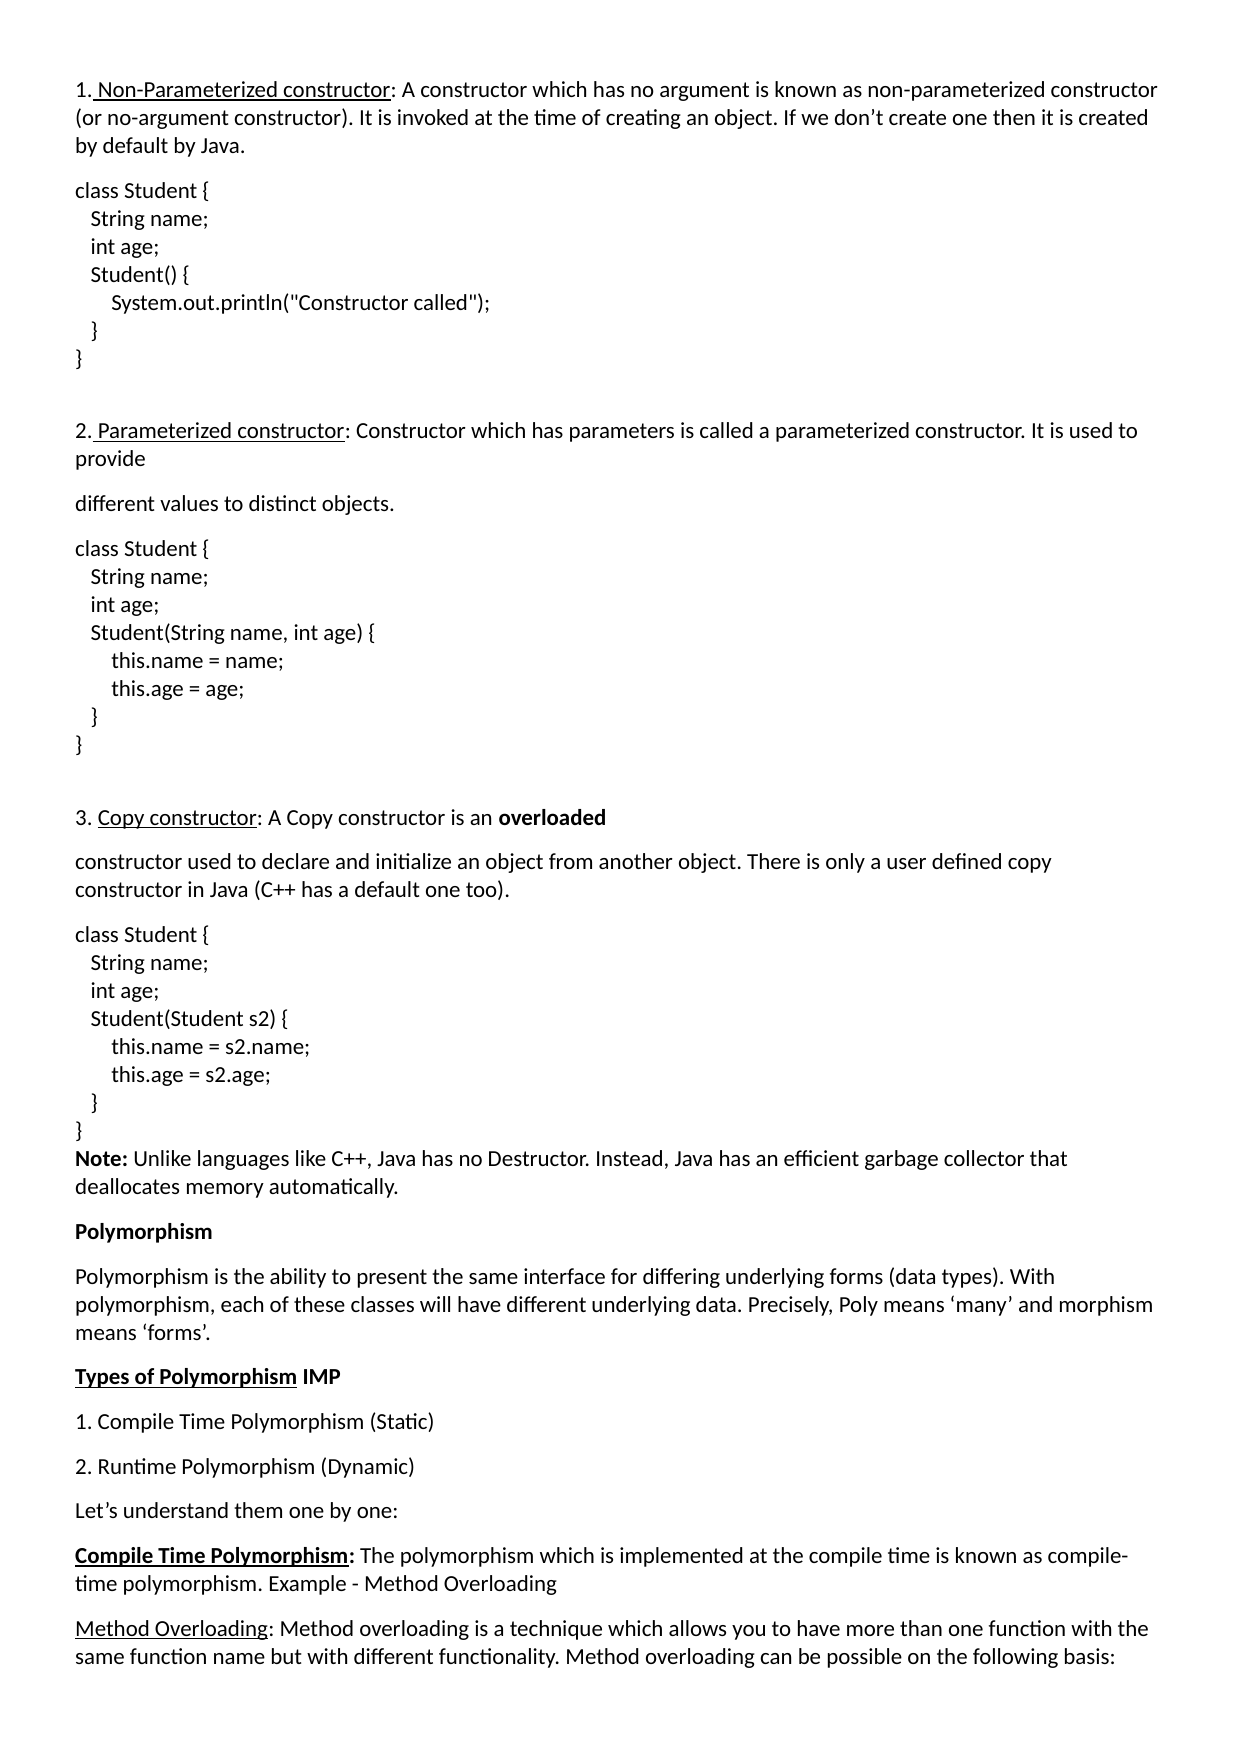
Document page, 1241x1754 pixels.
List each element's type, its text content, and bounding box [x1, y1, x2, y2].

text Polymorphism is the ability to present the same interface for differing underlying forms (data types). With polymorphism, each of these classes will have different underlying data. Precisely, Poly means ‘many’ and morphism means ‘forms’. [75, 1262, 1165, 1346]
text 2. Runtime Polymorphism (Dynamic) [75, 1452, 1165, 1480]
text Student(String name, int age) { [75, 618, 1165, 646]
text this.age = age; [75, 674, 1165, 702]
text this.name = name; [75, 646, 1165, 674]
text int age; [75, 590, 1165, 618]
text different values to distinct objects. [75, 489, 1165, 517]
text System.out.println("Constructor called"); [75, 288, 1165, 316]
text 1. Non-Parameterized constructor: A constructor which has no argument is known as non-parameterized constructor (or no-argument constructor). It is invoked at the time of creating an object. If we don’t create one then it is created by default by Java. [75, 75, 1165, 159]
text String name; [75, 562, 1165, 590]
text class Student { [75, 176, 1165, 204]
text } [75, 344, 1165, 372]
text int age; [75, 232, 1165, 260]
text Polymorphism [75, 1217, 1165, 1245]
text this.name = s2.name; [75, 1032, 1165, 1060]
text Student() { [75, 260, 1165, 288]
text Note: Unlike languages like C++, Java has no Destructor. Instead, Java has an efficient garbage collector that deallocates memory automatically. [75, 1144, 1165, 1200]
text String name; [75, 204, 1165, 232]
text Student(Student s2) { [75, 1004, 1165, 1032]
text Let’s understand them one by one: [75, 1497, 1165, 1524]
text this.age = s2.age; [75, 1060, 1165, 1088]
text Compile Time Polymorphism: The polymorphism which is implemented at the compile time is known as compile-time polymorphism. Example - Method Overloading [75, 1541, 1165, 1597]
text Method Overloading: Method overloading is a technique which allows you to have more than one function with the same function name but with different functionality. Method overloading can be possible on the following basis: [75, 1614, 1165, 1670]
text class Student { [75, 534, 1165, 562]
text 1. Compile Time Polymorphism (Static) [75, 1407, 1165, 1435]
text int age; [75, 976, 1165, 1004]
text } [75, 1116, 1165, 1144]
text Types of Polymorphism IMP [75, 1362, 1165, 1391]
text 3. Copy constructor: A Copy constructor is an overloaded [75, 803, 1165, 831]
text 2. Parameterized constructor: Constructor which has parameters is called a parameterized constructor. It is used to provide [75, 417, 1165, 473]
text } [75, 1088, 1165, 1116]
text constructor used to declare and initialize an object from another object. There is only a user defined copy constructor in Java (C++ has a default one too). [75, 847, 1165, 903]
text class Student { [75, 920, 1165, 948]
text } [75, 702, 1165, 730]
text } [75, 730, 1165, 758]
text String name; [75, 948, 1165, 976]
text } [75, 316, 1165, 344]
